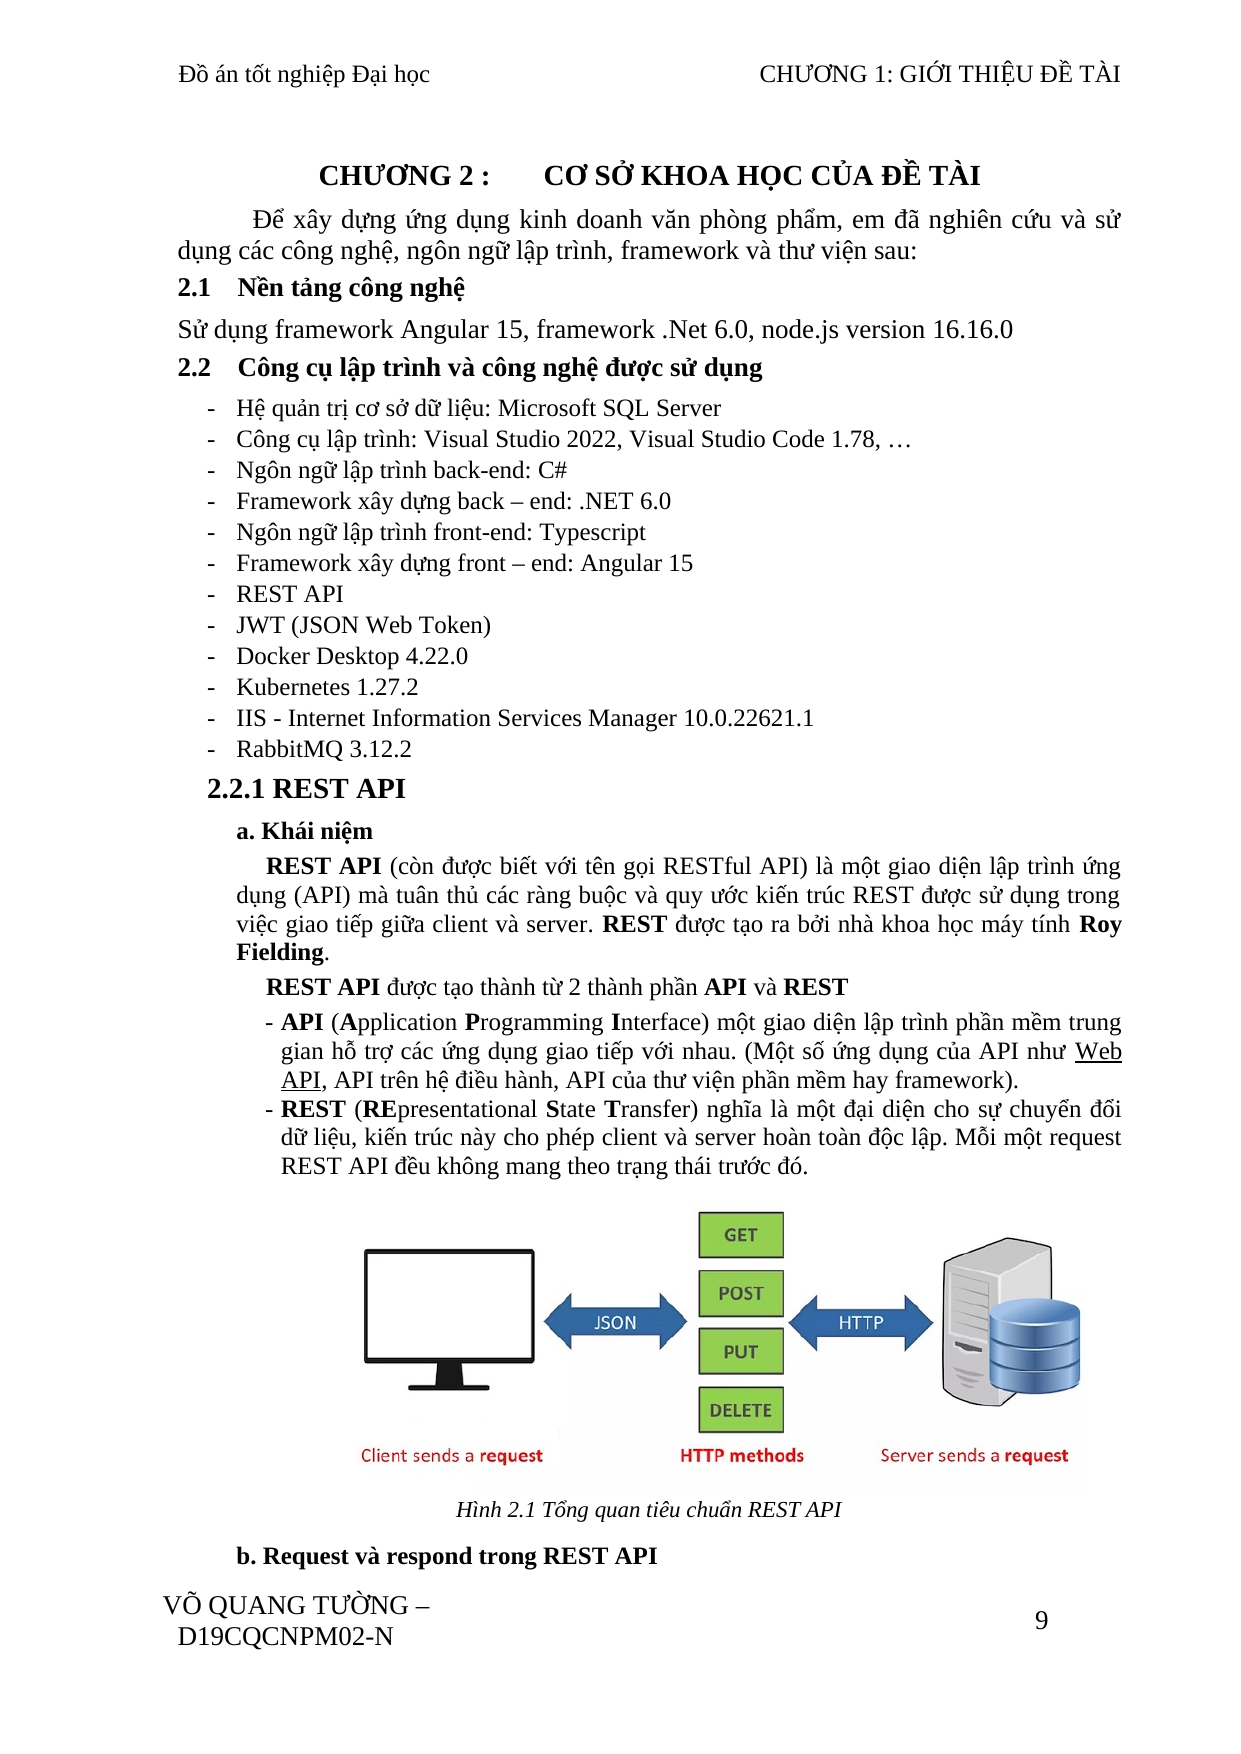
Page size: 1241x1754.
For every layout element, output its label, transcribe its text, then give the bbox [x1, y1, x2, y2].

list Ngôn ngữ lập trình front-end: Typescript [207, 517, 1122, 546]
subtitle CƠ SỞ KHOA HỌC CỦA ĐỀ TÀI [177, 158, 1122, 191]
subtitle Công cụ lập trình và công nghệ được sử dụng [177, 351, 1122, 382]
list Framework xây dựng back – end: .NET 6.0 [207, 486, 1122, 514]
picture [331, 1186, 1086, 1490]
text a. Khái niệm [236, 816, 1122, 845]
list Công cụ lập trình: Visual Studio 2022, Visual Studio Code 1.78, … [207, 424, 1122, 452]
text REST API được tạo thành từ 2 thành phần API và REST [236, 972, 1122, 1001]
list Kubernetes 1.27.2 [207, 672, 1122, 701]
list API (Application Programming Interface) một giao diện lập trình phần mềm trung gian hỗ trợ các ứng dụng giao tiếp với nhau. (Một số ứng dụng của API như Web API, API trên hệ điều hành, API của thư viện phần mềm hay framework). [265, 1007, 1122, 1094]
subtitle 2.2.1 REST API [207, 771, 1122, 805]
list Framework xây dựng front – end: Angular 15 [207, 548, 1122, 577]
text b. Request và respond trong REST API [207, 1541, 1122, 1570]
list JWT (JSON Web Token) [207, 610, 1122, 639]
text REST API (còn được biết với tên gọi RESTful API) là một giao diện lập trình ứng dụng (API) mà tuân thủ các ràng buộc và quy ước kiến trúc REST được sử dụng trong việc giao tiếp giữa client và server. REST được tạo ra bởi nhà khoa học máy tính Roy Fielding. [236, 851, 1122, 966]
text Để xây dựng ứng dụng kinh doanh văn phòng phẩm, em đã nghiên cứu và sử dụng các công nghệ, ngôn ngữ lập trình, framework và thư viện sau: [177, 203, 1122, 265]
text Sử dụng framework Angular 15, framework .Net 6.0, node.js version 16.16.0 [177, 313, 1122, 344]
list Docker Desktop 4.22.0 [207, 641, 1122, 670]
list IIS - Internet Information Services Manager 10.0.22621.1 [207, 703, 1122, 732]
list RabbitMQ 3.12.2 [207, 734, 1122, 763]
list REST (REpresentational State Transfer) nghĩa là một đại diện cho sự chuyển đổi dữ liệu, kiến trúc này cho phép client và server hoàn toàn độc lập. Mỗi một request REST API đều không mang theo trạng thái trước đó. [265, 1094, 1122, 1180]
list REST API [207, 579, 1122, 608]
subtitle Nền tảng công nghệ [177, 271, 1122, 302]
text Hình 2.1 Tổng quan tiêu chuẩn REST API [177, 1496, 1122, 1522]
list Ngôn ngữ lập trình back-end: C# [207, 455, 1122, 483]
list Hệ quản trị cơ sở dữ liệu: Microsoft SQL Server [207, 393, 1122, 421]
